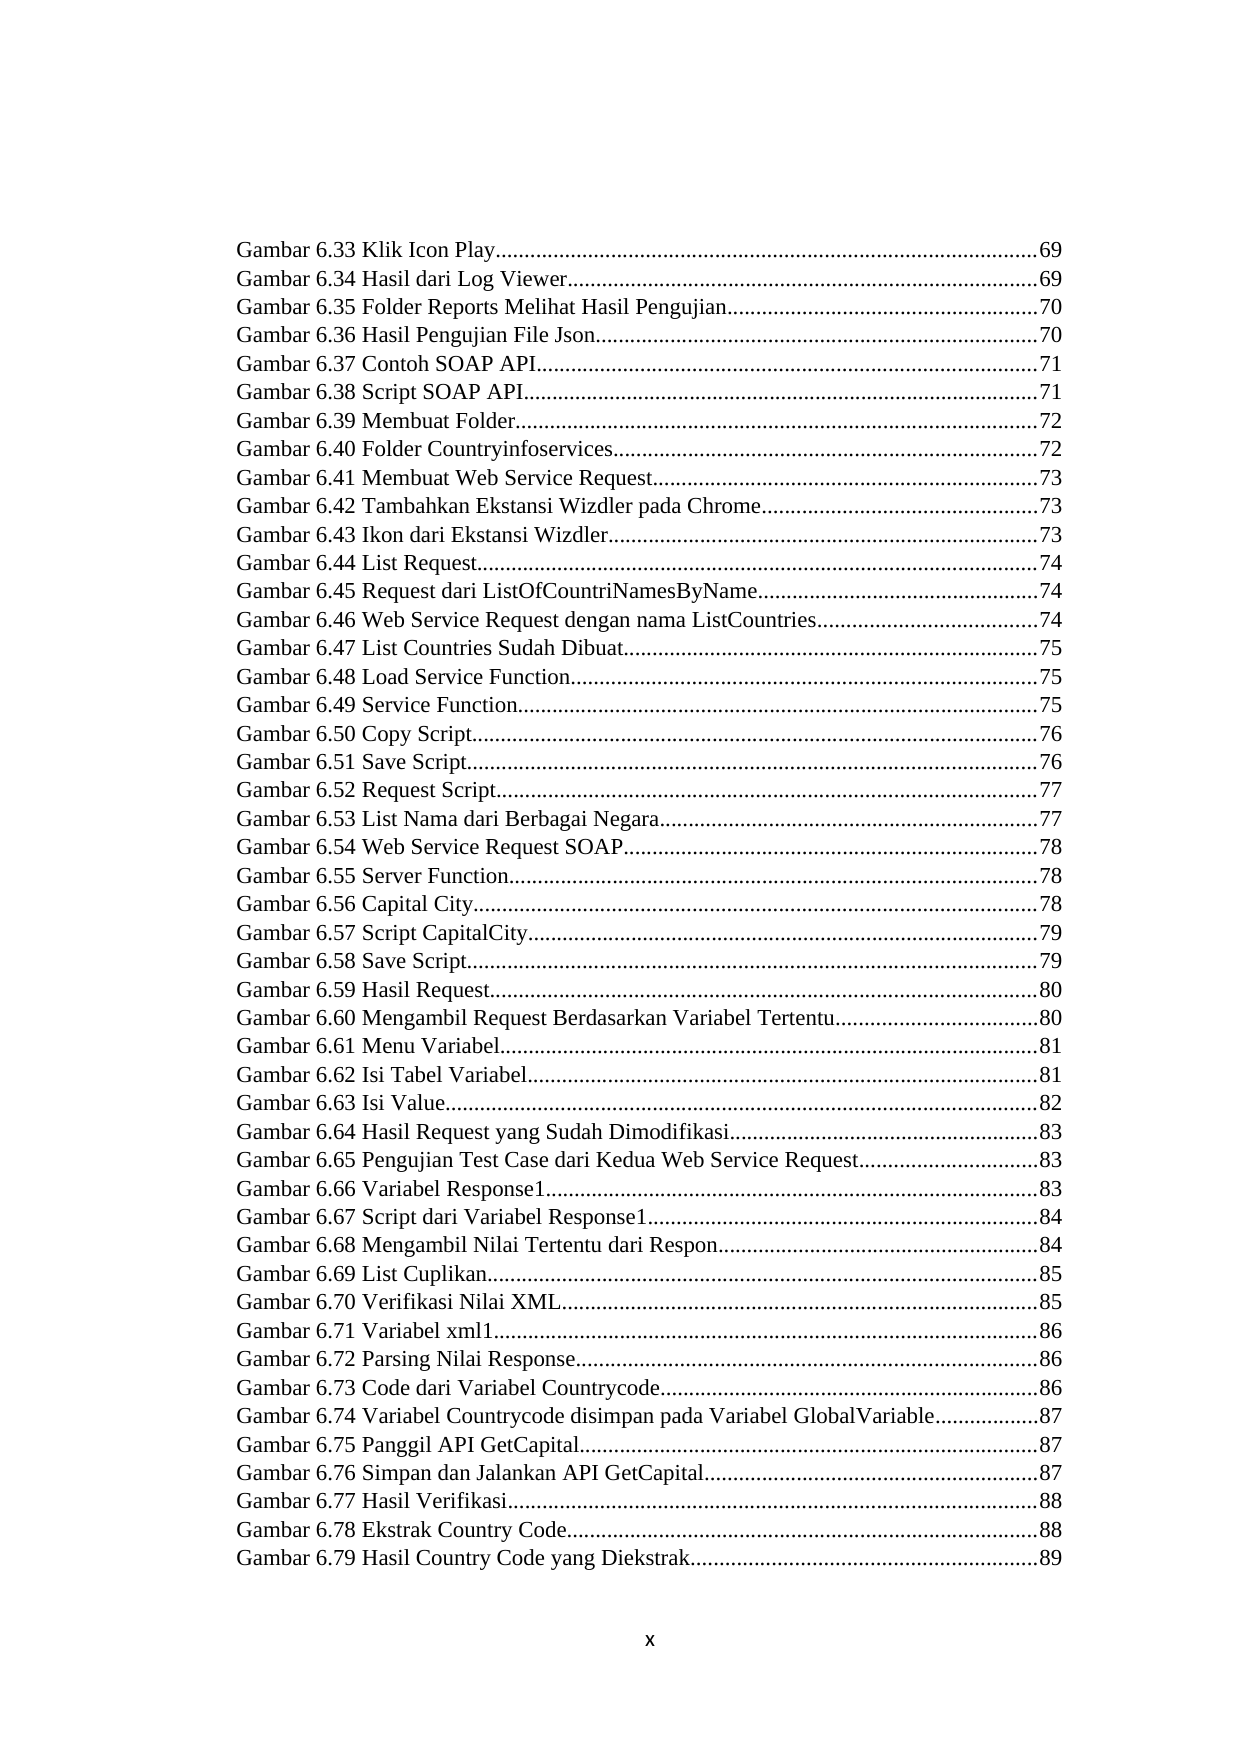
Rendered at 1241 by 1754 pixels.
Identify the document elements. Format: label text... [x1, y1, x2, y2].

text Gambar 6.49 Service Function 75 [236, 691, 1063, 718]
text Gambar 6.53 List Nama dari Berbagai Negara 77 [236, 805, 1063, 831]
text Gambar 6.65 Pengujian Test Case dari Kedua Web Service Request 83 [236, 1146, 1063, 1173]
text Gambar 6.73 Code dari Variabel Countrycode 86 [236, 1374, 1063, 1400]
text Gambar 6.48 Load Service Function 75 [236, 663, 1063, 689]
text Gambar 6.75 Panggil API GetCapital 87 [236, 1431, 1063, 1457]
text Gambar 6.40 Folder Countryinfoservices 72 [236, 435, 1063, 462]
text Gambar 6.64 Hasil Request yang Sudah Dimodifikasi 83 [236, 1118, 1063, 1144]
text Gambar 6.59 Hasil Request 80 [236, 976, 1063, 1002]
text Gambar 6.45 Request dari ListOfCountriNamesByName 74 [236, 577, 1063, 604]
text Gambar 6.55 Server Function 78 [236, 862, 1063, 888]
text Gambar 6.63 Isi Value 82 [236, 1089, 1063, 1116]
text Gambar 6.42 Tambahkan Ekstansi Wizdler pada Chrome 73 [236, 492, 1063, 518]
text Gambar 6.44 List Request 74 [236, 549, 1063, 575]
text Gambar 6.36 Hasil Pengujian File Json 70 [236, 322, 1063, 348]
text Gambar 6.62 Isi Tabel Variabel 81 [236, 1061, 1063, 1087]
text Gambar 6.47 List Countries Sudah Dibuat 75 [236, 634, 1063, 661]
text Gambar 6.60 Mengambil Request Berdasarkan Variabel Tertentu 80 [236, 1004, 1063, 1030]
text Gambar 6.67 Script dari Variabel Response1 84 [236, 1203, 1063, 1229]
text Gambar 6.46 Web Service Request dengan nama ListCountries 74 [236, 606, 1063, 632]
text Gambar 6.61 Menu Variabel 81 [236, 1032, 1063, 1059]
text Gambar 6.66 Variabel Response1 83 [236, 1175, 1063, 1201]
text Gambar 6.69 List Cuplikan 85 [236, 1260, 1063, 1286]
text Gambar 6.35 Folder Reports Melihat Hasil Pengujian 70 [236, 293, 1063, 319]
text Gambar 6.43 Ikon dari Ekstansi Wizdler 73 [236, 521, 1063, 547]
text Gambar 6.58 Save Script 79 [236, 947, 1063, 973]
text Gambar 6.68 Mengambil Nilai Tertentu dari Respon 84 [236, 1232, 1063, 1258]
text Gambar 6.77 Hasil Verifikasi 88 [236, 1487, 1063, 1514]
text Gambar 6.57 Script CapitalCity 79 [236, 919, 1063, 945]
text Gambar 6.70 Verifikasi Nilai XML 85 [236, 1288, 1063, 1315]
text Gambar 6.72 Parsing Nilai Response 86 [236, 1345, 1063, 1372]
text Gambar 6.76 Simpan dan Jalankan API GetCapital 87 [236, 1459, 1063, 1485]
text Gambar 6.37 Contoh SOAP API 71 [236, 350, 1063, 376]
text Gambar 6.54 Web Service Request SOAP 78 [236, 833, 1063, 860]
text Gambar 6.78 Ekstrak Country Code 88 [236, 1516, 1063, 1542]
text Gambar 6.79 Hasil Country Code yang Diekstrak 89 [236, 1544, 1063, 1571]
text Gambar 6.56 Capital City 78 [236, 890, 1063, 917]
text Gambar 6.41 Membuat Web Service Request 73 [236, 464, 1063, 490]
text Gambar 6.52 Request Script 77 [236, 777, 1063, 803]
text Gambar 6.39 Membuat Folder 72 [236, 407, 1063, 433]
text Gambar 6.38 Script SOAP API 71 [236, 378, 1063, 405]
text Gambar 6.33 Klik Icon Play 69 [236, 236, 1063, 263]
text Gambar 6.34 Hasil dari Log Viewer 69 [236, 265, 1063, 291]
text Gambar 6.74 Variabel Countrycode disimpan pada Variabel GlobalVariable 87 [236, 1402, 1063, 1428]
text Gambar 6.51 Save Script 76 [236, 748, 1063, 774]
text Gambar 6.71 Variabel xml1 86 [236, 1317, 1063, 1343]
text Gambar 6.50 Copy Script 76 [236, 720, 1063, 746]
